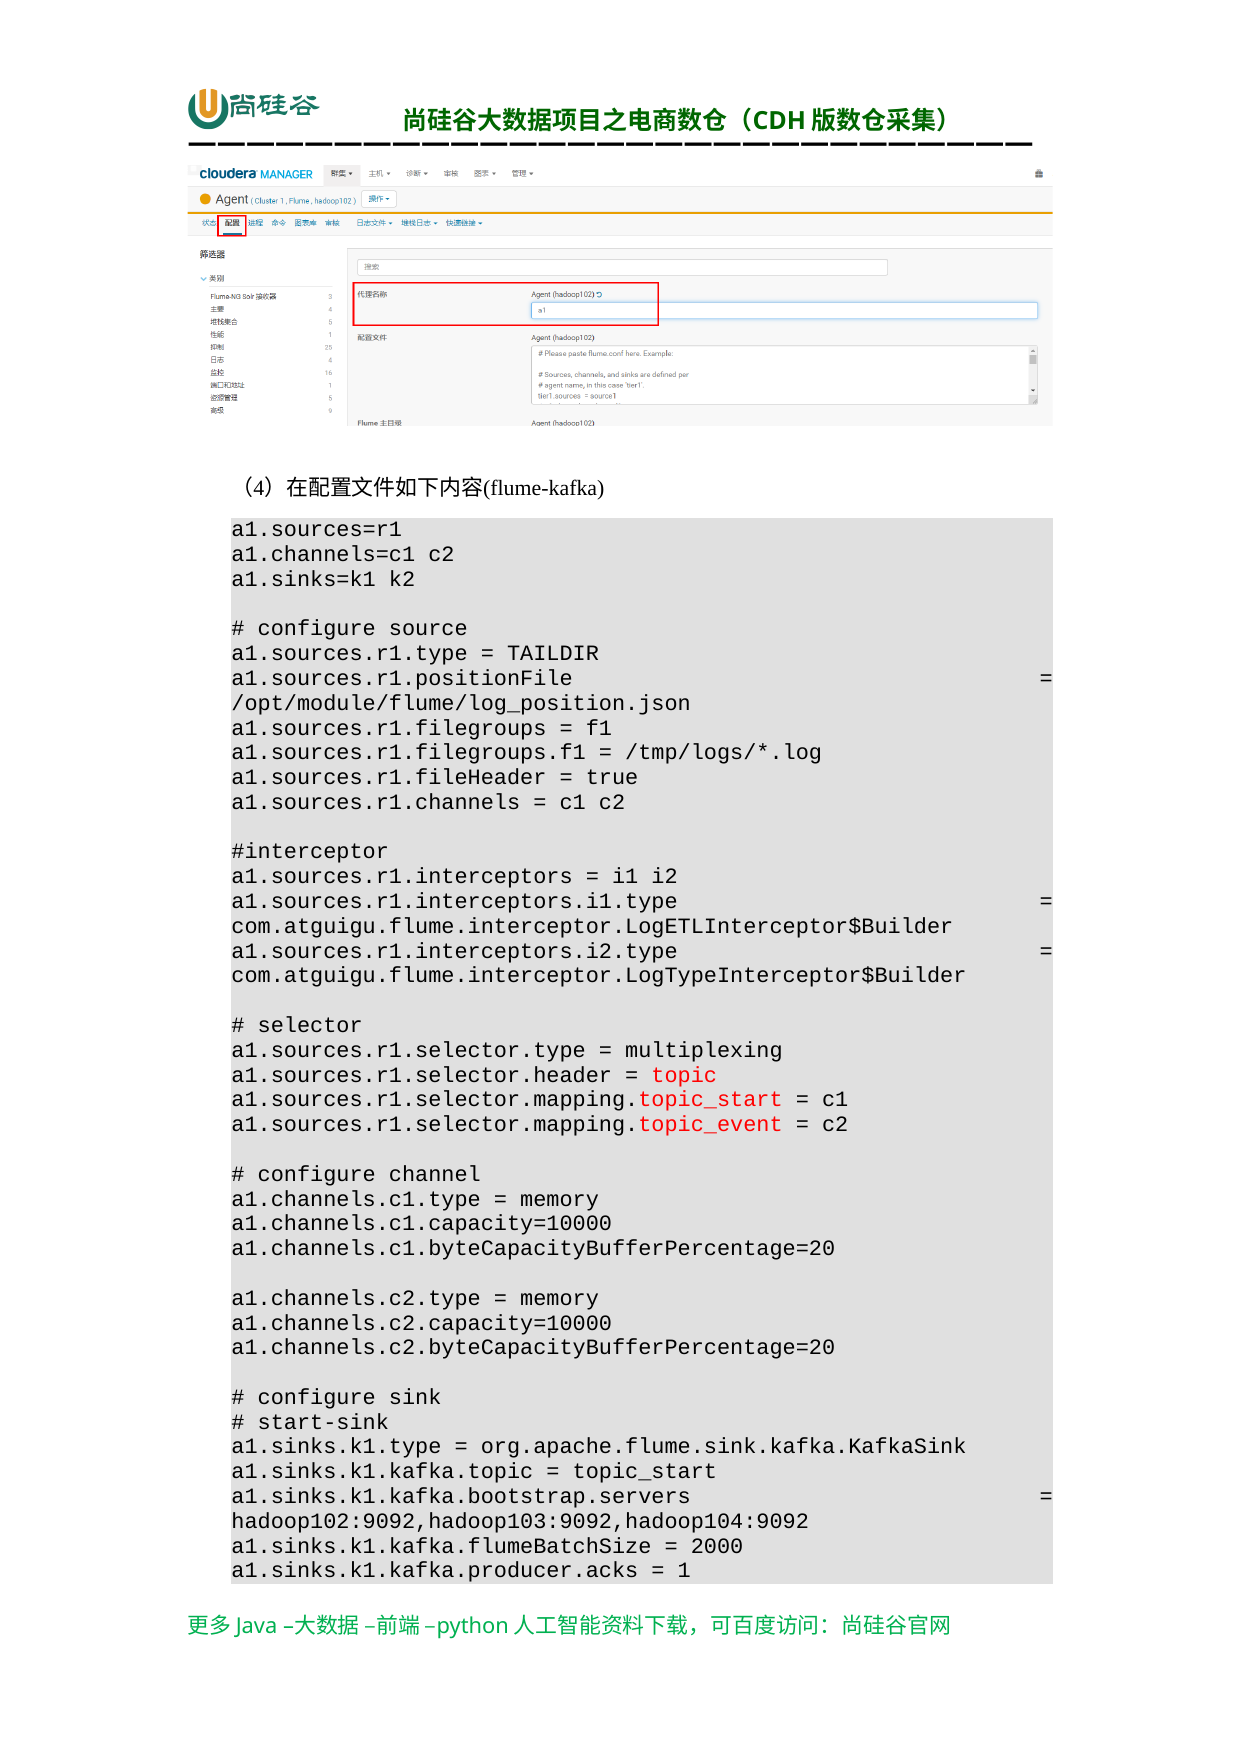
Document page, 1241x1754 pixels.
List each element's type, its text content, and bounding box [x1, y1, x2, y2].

text # start-sink [231, 1411, 1053, 1436]
text a1.channels.c1.byteCapacityBufferPercentage=20 [231, 1237, 1053, 1262]
text a1.channels.c2.byteCapacityBufferPercentage=20 [231, 1336, 1053, 1361]
text a1.sources.r1.selector.mapping.topic_event = c2 [231, 1113, 1053, 1138]
text a1.sources.r1.filegroups.f1 = /tmp/logs/*.log [231, 741, 1053, 766]
picture [187, 88, 321, 130]
text a1.channels.c2.type = memory [231, 1287, 1053, 1312]
text a1.sinks.k1.kafka.bootstrap.servers = hadoop102:9092,hadoop103:9092,hadoop104:9092 [231, 1485, 1053, 1535]
text （4）在配置文件如下内容(flume-kafka) [187, 470, 1053, 502]
text a1.sources.r1.type = TAILDIR [231, 642, 1053, 667]
text a1.sources.r1.selector.header = topic [231, 1064, 1053, 1088]
text a1.sources.r1.selector.type = multiplexing [231, 1039, 1053, 1064]
text a1.sinks.k1.type = org.apache.flume.sink.kafka.KafkaSink [231, 1436, 1053, 1460]
text a1.sources.r1.positionFile = /opt/module/flume/log_position.json [231, 667, 1053, 717]
text a1.sources.r1.selector.mapping.topic_start = c1 [231, 1088, 1053, 1113]
text a1.channels.c1.type = memory [231, 1188, 1053, 1212]
text a1.sources=r1 [231, 518, 1053, 543]
text # configure channel [231, 1163, 1053, 1188]
text a1.sinks=k1 k2 [231, 568, 1053, 593]
text # selector [231, 1014, 1053, 1039]
text a1.channels=c1 c2 [231, 543, 1053, 568]
text a1.sources.r1.fileHeader = true [231, 766, 1053, 791]
text a1.sources.r1.interceptors = i1 i2 [231, 865, 1053, 890]
text a1.channels.c1.capacity=10000 [231, 1212, 1053, 1237]
text # configure sink [231, 1386, 1053, 1411]
text # configure source [231, 617, 1053, 642]
text a1.sources.r1.interceptors.i2.type = com.atguigu.flume.interceptor.LogTypeInterceptor$Builder [231, 940, 1053, 989]
text a1.sources.r1.filegroups = f1 [231, 717, 1053, 741]
text a1.sinks.k1.kafka.topic = topic_start [231, 1460, 1053, 1485]
picture [187, 165, 1053, 426]
text a1.sinks.k1.kafka.flumeBatchSize = 2000 [231, 1535, 1053, 1559]
text a1.sinks.k1.kafka.producer.acks = 1 [231, 1559, 1053, 1584]
text a1.sources.r1.channels = c1 c2 [231, 791, 1053, 816]
text #interceptor [231, 841, 1053, 865]
text a1.channels.c2.capacity=10000 [231, 1312, 1053, 1336]
text a1.sources.r1.interceptors.i1.type = com.atguigu.flume.interceptor.LogETLInterceptor$Builder [231, 890, 1053, 940]
